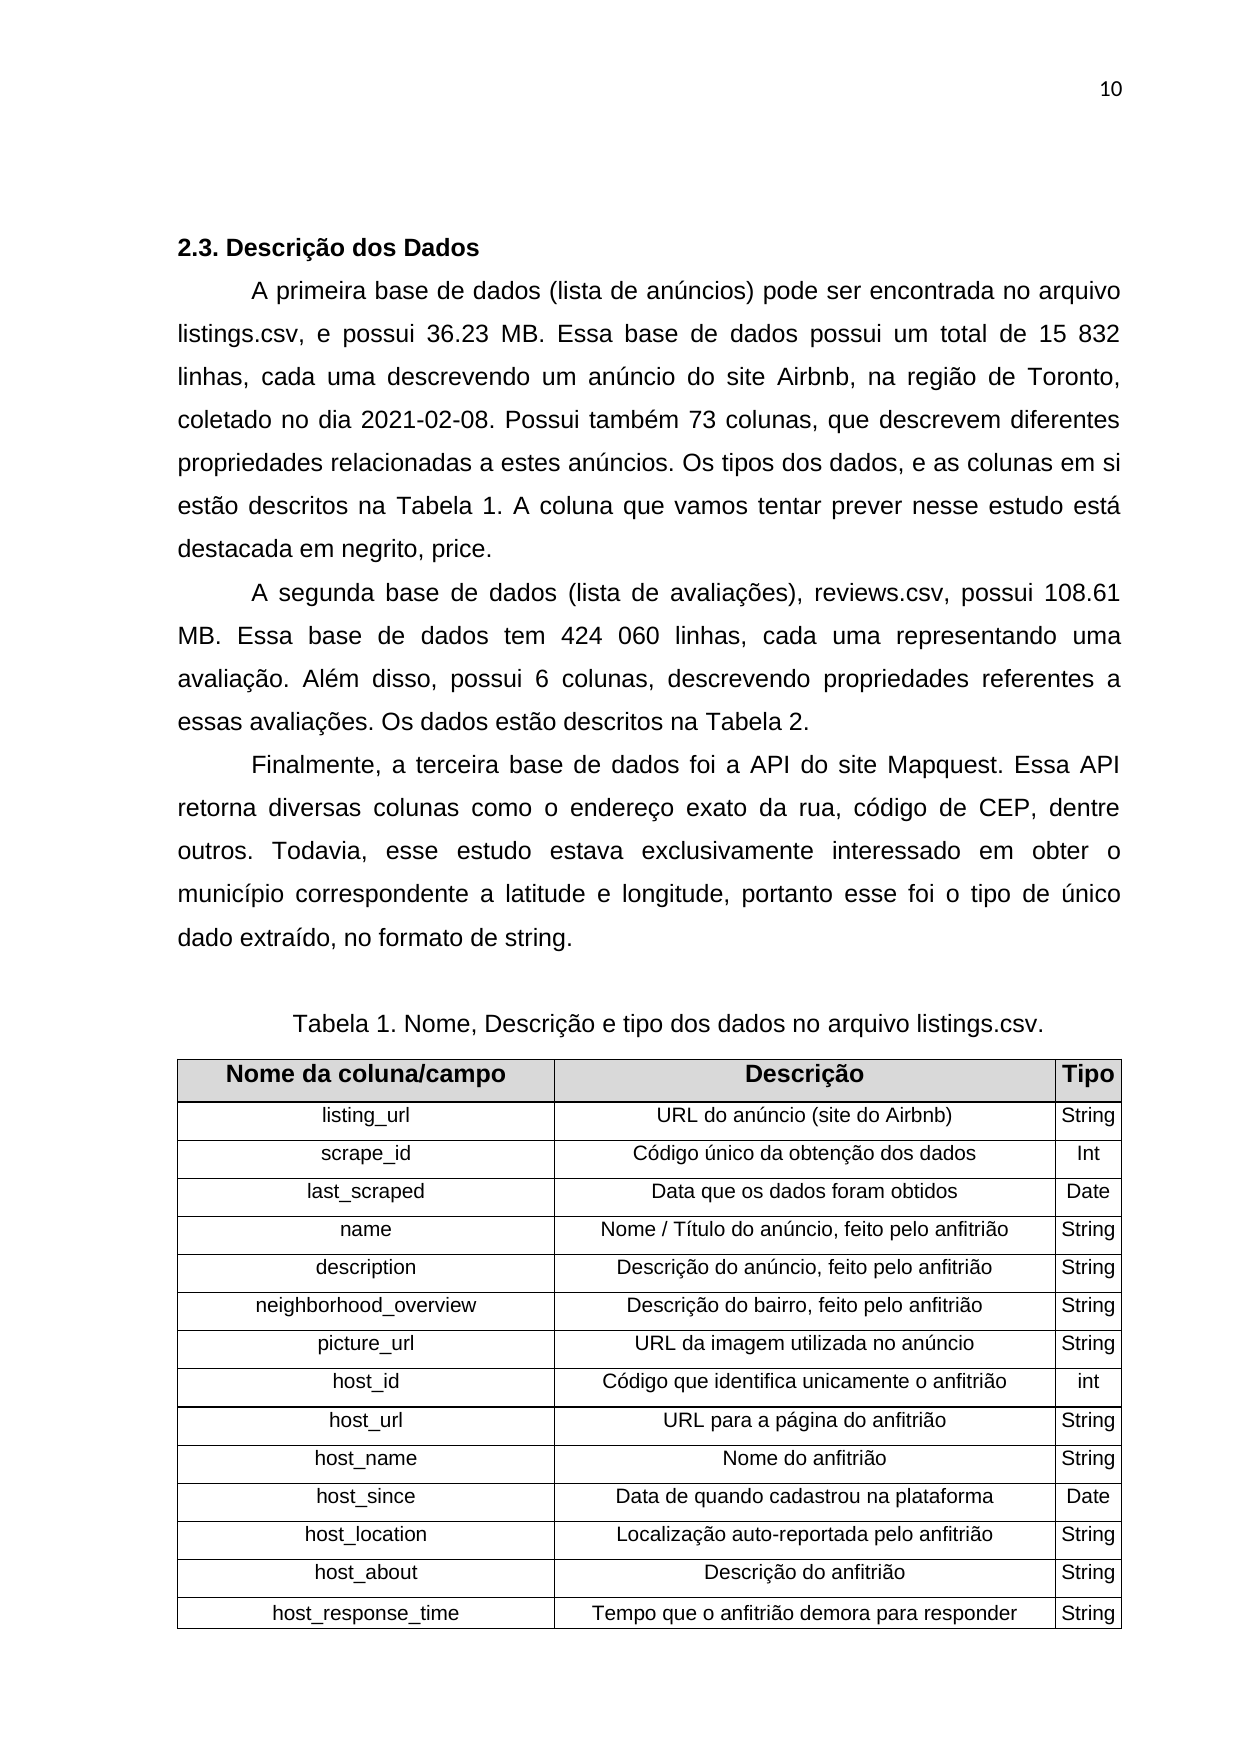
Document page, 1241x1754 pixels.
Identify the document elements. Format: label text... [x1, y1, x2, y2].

table_cell listing_url [178, 1103, 554, 1139]
table_cell host_url [178, 1408, 554, 1444]
table_cell String [1056, 1560, 1121, 1597]
table_cell Int [1056, 1141, 1121, 1178]
table_cell URL para a página do anfitrião [555, 1408, 1055, 1444]
table_cell String [1056, 1255, 1121, 1292]
table_cell int [1056, 1369, 1121, 1406]
table_cell Código que identifica unicamente o anfitrião [555, 1369, 1055, 1406]
table_cell Date [1056, 1179, 1121, 1216]
subtitle Descrição dos Dados [177, 233, 1122, 261]
text A primeira base de dados (lista de anúncios) pode ser encontrada no arquivo listings.csv, e possui 36.23 MB. Essa base de dados possui um total de 15 832 linhas, cada uma descrevendo um anúncio do site Airbnb, na região de Toronto, coletado no dia 2021-02-08. Possui também 73 colunas, que descrevem diferentes propriedades relacionadas a estes anúncios. Os tipos dos dados, e as colunas em si estão descritos na Tabela 1. A coluna que vamos tentar prever nesse estudo está destacada em negrito, price. [177, 276, 1122, 563]
table_cell Nome / Título do anúncio, feito pelo anfitrião [555, 1217, 1055, 1254]
table_cell scrape_id [178, 1141, 554, 1178]
table_cell String [1056, 1103, 1121, 1139]
table_header Descrição [555, 1060, 1055, 1101]
table_cell Data de quando cadastrou na plataforma [555, 1484, 1055, 1521]
table_cell Nome do anfitrião [555, 1446, 1055, 1483]
text Tabela 1. Nome, Descrição e tipo dos dados no arquivo listings.csv. [215, 1009, 1122, 1038]
table_cell name [178, 1217, 554, 1254]
table_cell host_since [178, 1484, 554, 1521]
table_cell Descrição do anúncio, feito pelo anfitrião [555, 1255, 1055, 1292]
table_cell last_scraped [178, 1179, 554, 1216]
table_cell String [1056, 1446, 1121, 1483]
table_header Nome da coluna/campo [178, 1060, 554, 1101]
table_cell String [1056, 1598, 1121, 1628]
table_cell String [1056, 1522, 1121, 1559]
text Finalmente, a terceira base de dados foi a API do site Mapquest. Essa API retorna diversas colunas como o endereço exato da rua, código de CEP, dentre outros. Todavia, esse estudo estava exclusivamente interessado em obter o município correspondente a latitude e longitude, portanto esse foi o tipo de único dado extraído, no formato de string. [177, 750, 1122, 951]
table_cell neighborhood_overview [178, 1293, 554, 1330]
table_cell host_id [178, 1369, 554, 1406]
table_cell host_name [178, 1446, 554, 1483]
table_cell String [1056, 1217, 1121, 1254]
table_cell String [1056, 1331, 1121, 1368]
table_cell host_about [178, 1560, 554, 1597]
table_cell Descrição do anfitrião [555, 1560, 1055, 1597]
table_cell URL da imagem utilizada no anúncio [555, 1331, 1055, 1368]
table_cell String [1056, 1408, 1121, 1444]
table_cell Localização auto-reportada pelo anfitrião [555, 1522, 1055, 1559]
table_cell Date [1056, 1484, 1121, 1521]
table_cell host_response_time [178, 1598, 554, 1628]
table_cell host_location [178, 1522, 554, 1559]
table_cell description [178, 1255, 554, 1292]
table_cell Código único da obtenção dos dados [555, 1141, 1055, 1178]
table_cell picture_url [178, 1331, 554, 1368]
text A segunda base de dados (lista de avaliações), reviews.csv, possui 108.61 MB. Essa base de dados tem 424 060 linhas, cada uma representando uma avaliação. Além disso, possui 6 colunas, descrevendo propriedades referentes a essas avaliações. Os dados estão descritos na Tabela 2. [177, 578, 1122, 736]
table_header Tipo [1056, 1060, 1121, 1101]
table_cell Data que os dados foram obtidos [555, 1179, 1055, 1216]
table_cell Descrição do bairro, feito pelo anfitrião [555, 1293, 1055, 1330]
table_cell String [1056, 1293, 1121, 1330]
table_cell URL do anúncio (site do Airbnb) [555, 1103, 1055, 1139]
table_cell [555, 1598, 1055, 1628]
